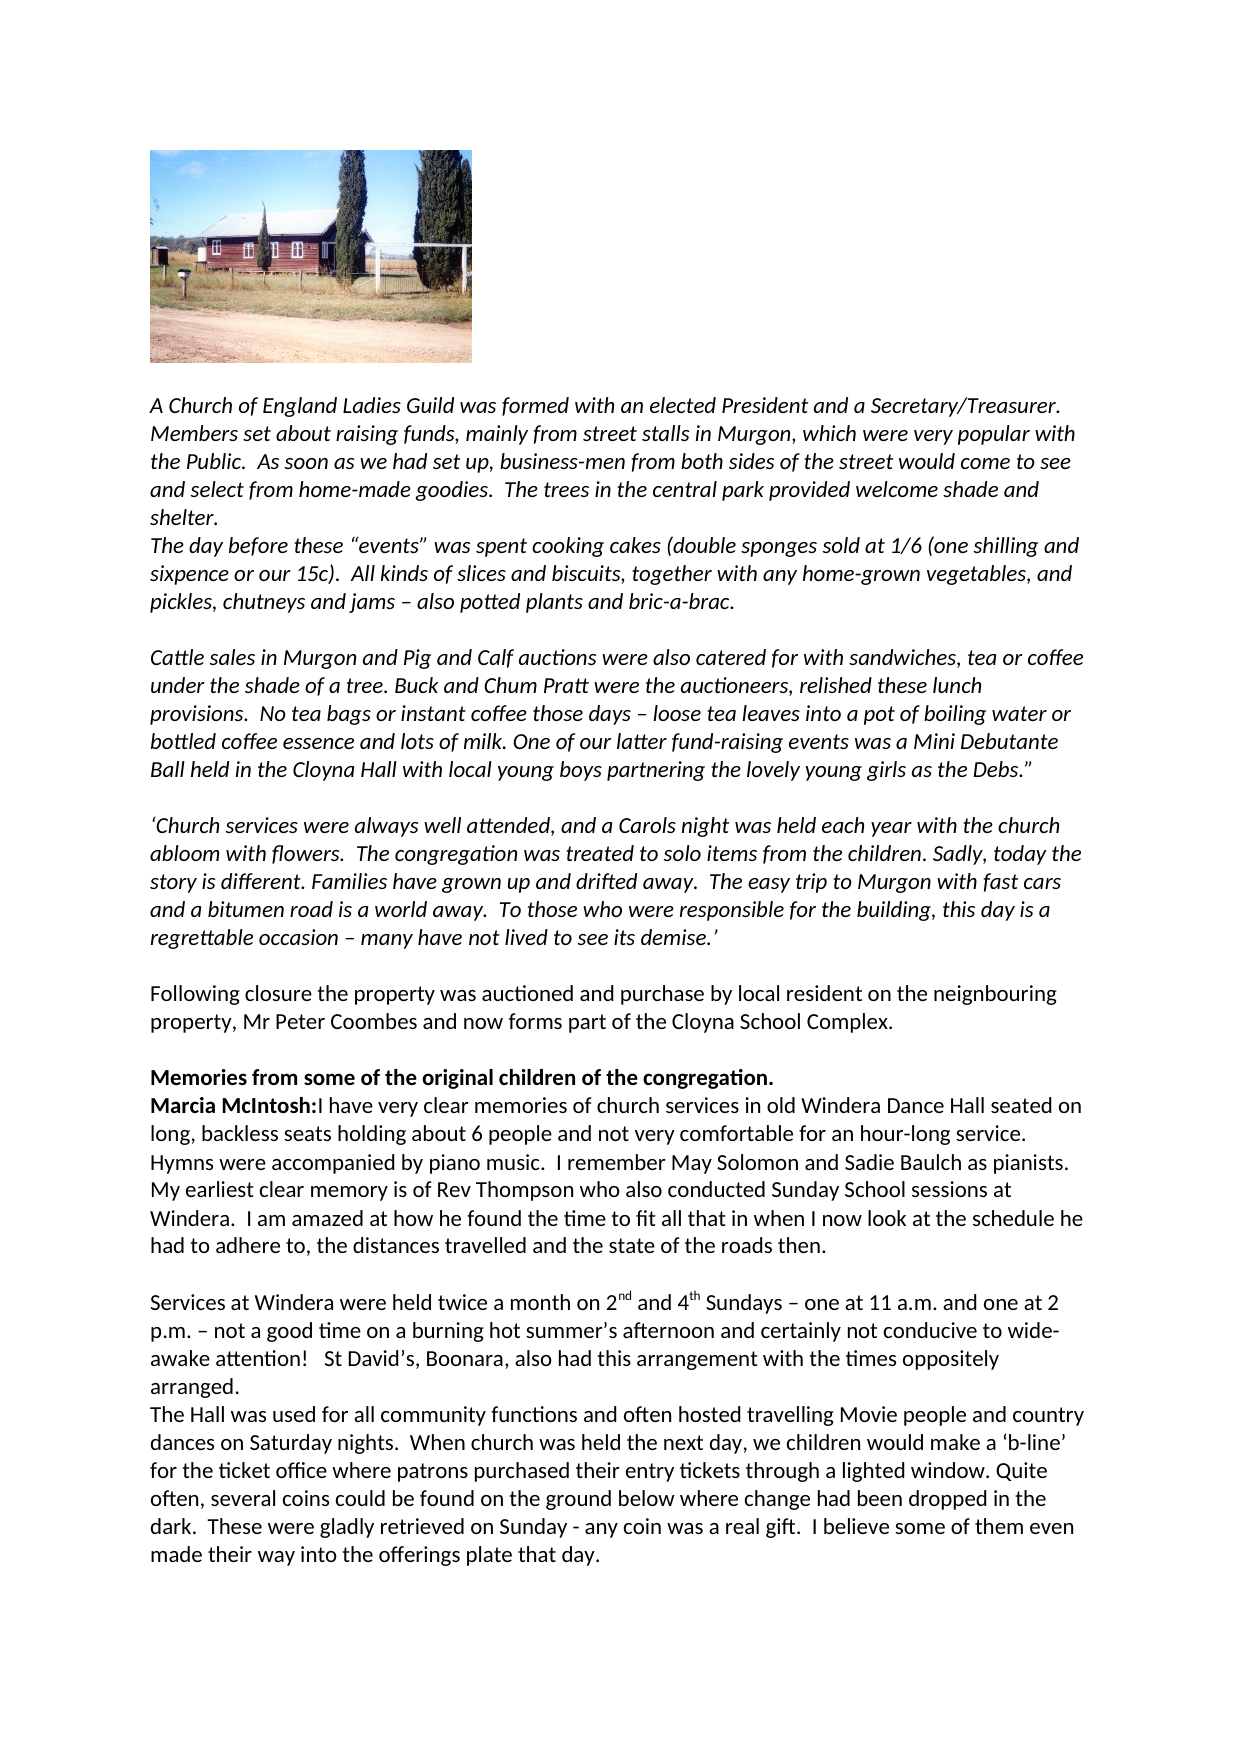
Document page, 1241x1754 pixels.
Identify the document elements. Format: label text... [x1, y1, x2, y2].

text Cattle sales in Murgon and Pig and Calf auctions were also catered for with sandwiches, tea or coffee under the shade of a tree. Buck and Chum Pratt were the auctioneers, relished these lunch provisions. No tea bags or instant coffee those days – loose tea leaves into a pot of boiling water or bottled coffee essence and lots of milk. One of our latter fund-raising events was a Mini Debutante Ball held in the Cloyna Hall with local young boys partnering the lovely young girls as the Debs.” [150, 643, 1090, 783]
text Memories from some of the original children of the congregation. [150, 1063, 1090, 1092]
text Following closure the property was auctioned and purchase by local resident on the neignbouring property, Mr Peter Coombes and now forms part of the Cloyna School Complex. [150, 979, 1090, 1036]
text ‘Church services were always well attended, and a Carols night was held each year with the church abloom with flowers. The congregation was treated to solo items from the children. Sadly, today the story is different. Families have grown up and drifted away. The easy trip to Murgon with fast cars and a bitumen road is a world away. To those who were responsible for the building, this day is a regrettable occasion – many have not lived to see its demise.’ [150, 811, 1090, 951]
text Marcia McIntosh:I have very clear memories of church services in old Windera Dance Hall seated on long, backless seats holding about 6 people and not very comfortable for an hour-long service. Hymns were accompanied by piano music. I remember May Solomon and Sadie Baulch as pianists. My earliest clear memory is of Rev Thompson who also conducted Sunday School sessions at Windera. I am amazed at how he found the time to fit all that in when I now look at the schedule he had to adhere to, the distances travelled and the state of the roads then. [150, 1092, 1090, 1260]
text The day before these “events” was spent cooking cakes (double sponges sold at 1/6 (one shilling and sixpence or our 15c). All kinds of slices and biscuits, together with any home-grown vegetables, and pickles, chutneys and jams – also potted plants and bric-a-brac. [150, 531, 1090, 615]
picture [150, 150, 472, 363]
text A Church of England Ladies Guild was formed with an elected President and a Secretary/Treasurer. Members set about raising funds, mainly from street stalls in Murgon, which were very popular with the Public. As soon as we had set up, business-men from both sides of the street would come to see and select from home-made goodies. The trees in the central park provided welcome shade and shelter. [150, 391, 1090, 531]
text The Hall was used for all community functions and often hosted travelling Movie people and country dances on Saturday nights. When church was held the next day, we children would make a ‘b-line’ for the ticket office where patrons purchased their entry tickets through a lighted window. Quite often, several coins could be found on the ground below where change had been dropped in the dark. These were gladly retrieved on Sunday - any coin was a real gift. I believe some of them even made their way into the offerings plate that day. [150, 1400, 1090, 1568]
text Services at Windera were held twice a month on 2nd and 4th Sundays – one at 11 a.m. and one at 2 p.m. – not a good time on a burning hot summer’s afternoon and certainly not conducive to wide-awake attention! St David’s, Boonara, also had this arrangement with the times oppositely arranged. [150, 1288, 1090, 1400]
